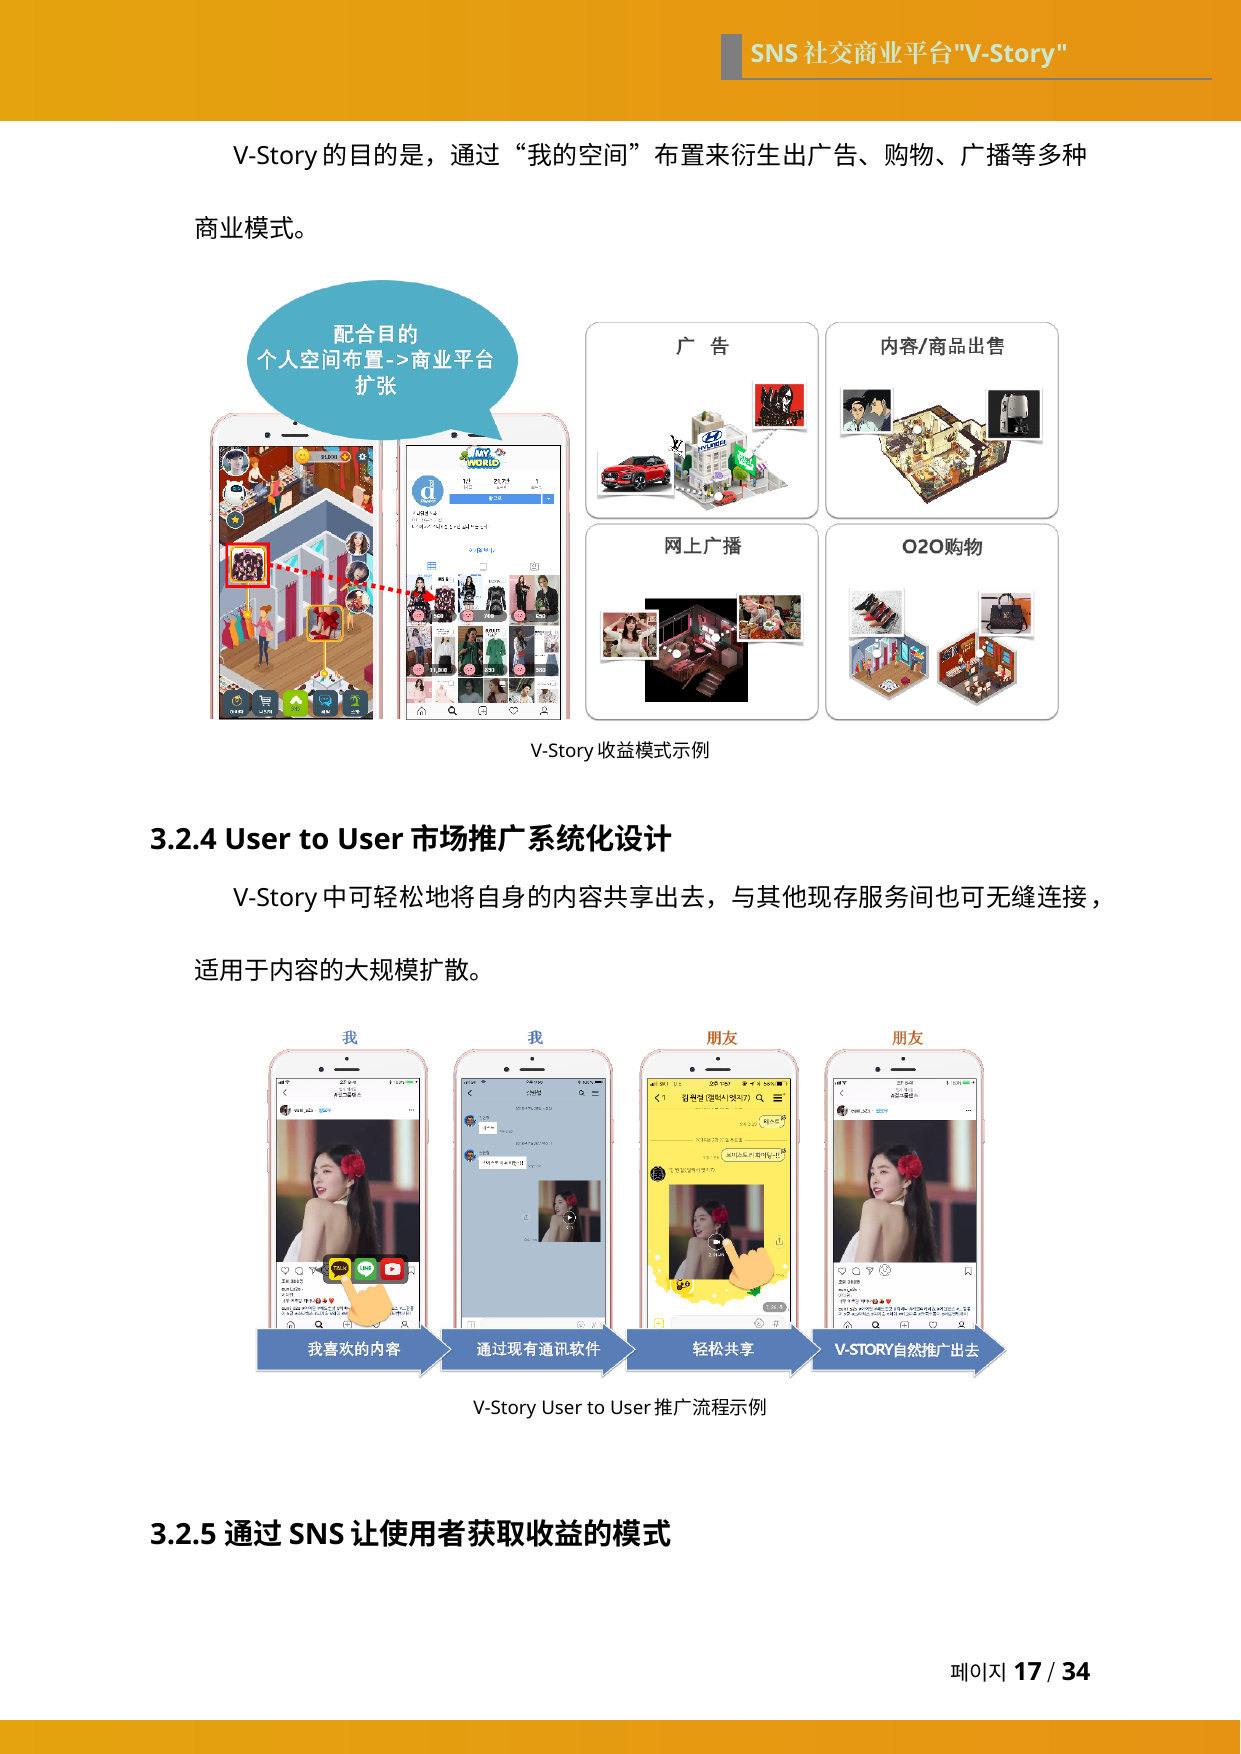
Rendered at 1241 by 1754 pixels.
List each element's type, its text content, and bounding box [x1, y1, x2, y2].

list V-Story中可轻松地将自身的内容共享出去，与其他现存服务间也可无缝连接，适用于内容的大规模扩散。 [194, 878, 1090, 987]
picture [209, 280, 1060, 722]
text 3.2.4 User to User市场推广系统化设计 [150, 815, 1090, 858]
list V-Story的目的是，通过“我的空间”布置来衍生出广告、购物、广播等多种商业模式。 [194, 136, 1090, 244]
picture [255, 1023, 1009, 1380]
text V-Story User to User推广流程示例 [150, 1398, 1090, 1419]
text V-Story收益模式示例 [150, 740, 1090, 761]
text 3.2.5 通过SNS让使用者获取收益的模式 [150, 1510, 1090, 1553]
